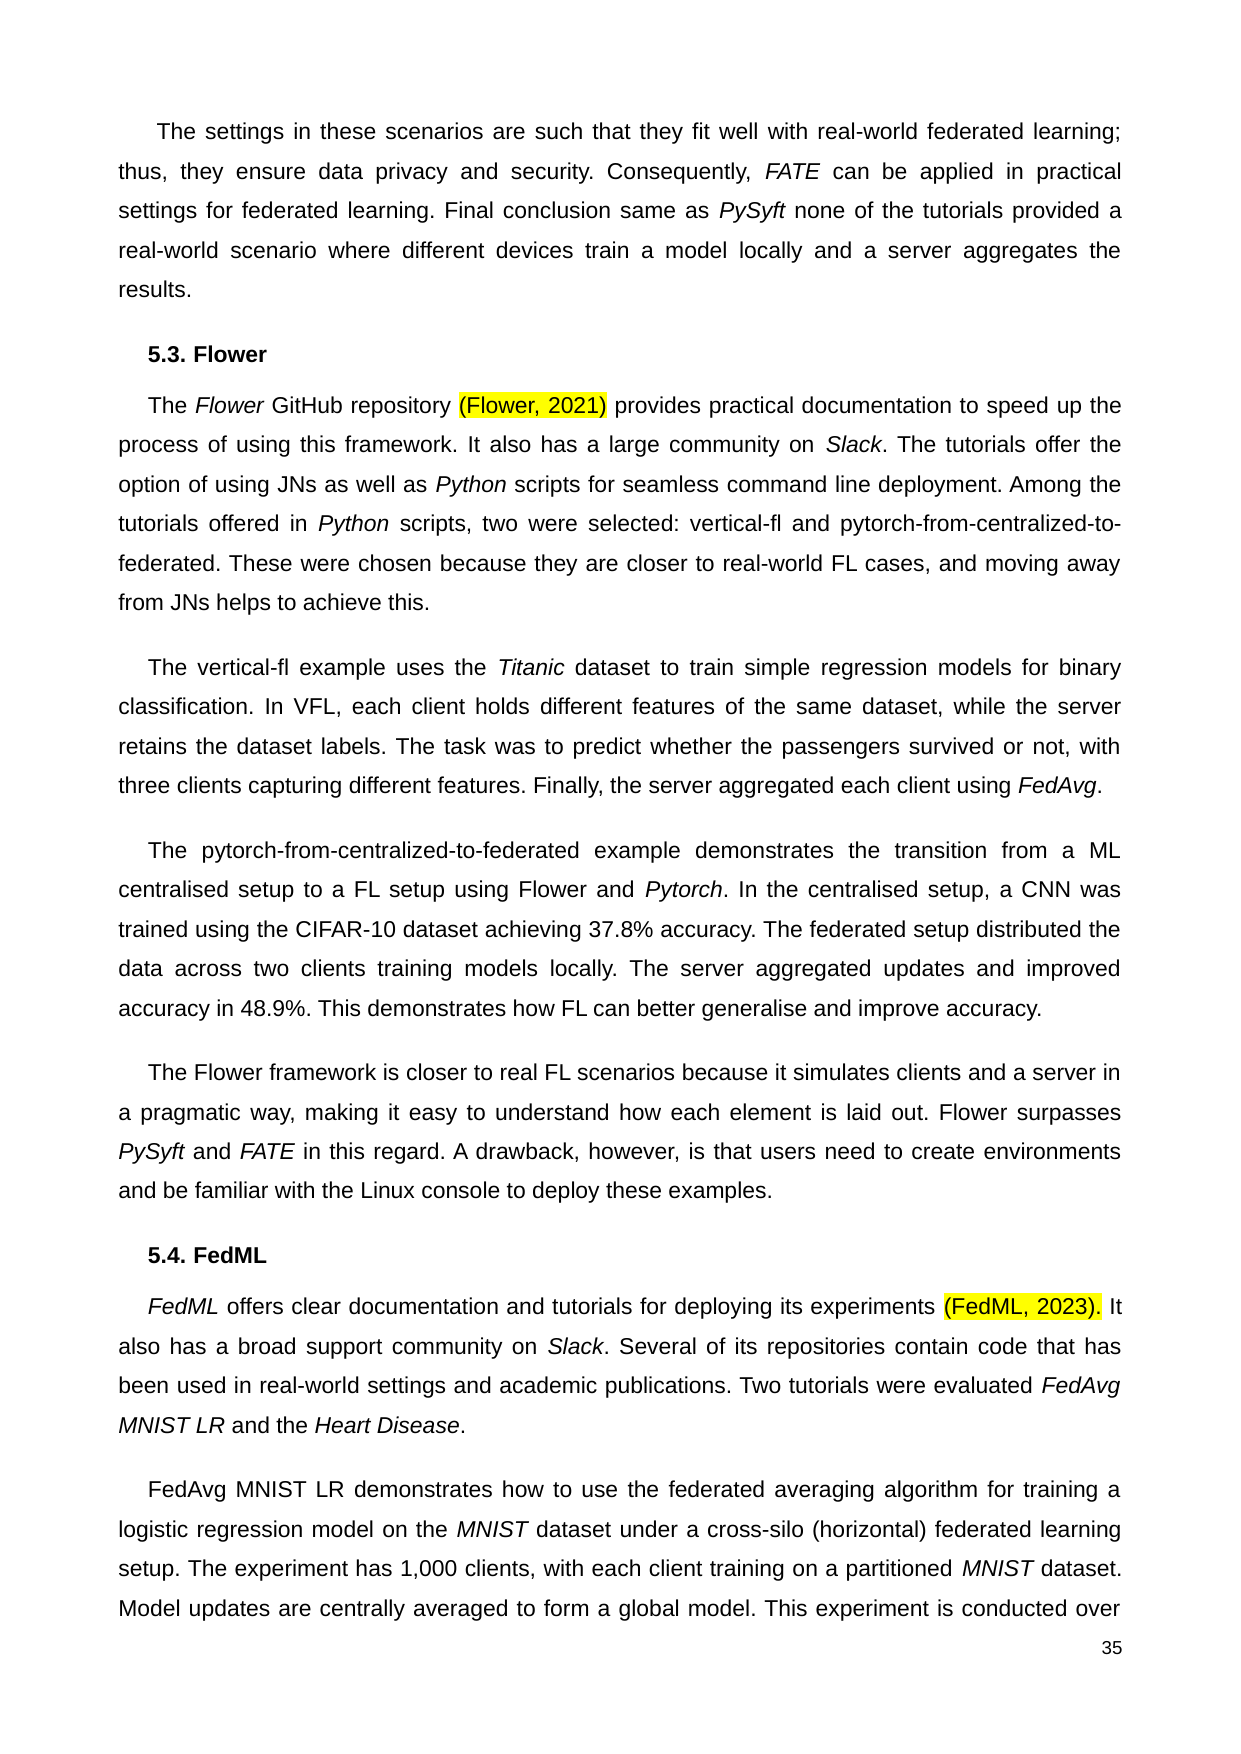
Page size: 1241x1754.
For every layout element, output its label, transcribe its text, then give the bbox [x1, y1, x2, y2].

text The pytorch-from-centralized-to-federated example demonstrates the transition from a ML centralised setup to a FL setup using Flower and Pytorch. In the centralised setup, a CNN was trained using the CIFAR-10 dataset achieving 37.8% accuracy. The federated setup distributed the data across two clients training models locally. The server aggregated updates and improved accuracy in 48.9%. This demonstrates how FL can better generalise and improve accuracy. [118, 837, 1122, 1021]
text The Flower GitHub repository (Flower, 2021) provides practical documentation to speed up the process of using this framework. It also has a large community on Slack. The tutorials offer the option of using JNs as well as Python scripts for seamless command line deployment. Among the tutorials offered in Python scripts, two were selected: vertical-fl and pytorch-from-centralized-to-federated. These were chosen because they are closer to real-world FL cases, and moving away from JNs helps to achieve this. [118, 392, 1122, 616]
text The settings in these scenarios are such that they fit well with real-world federated learning; thus, they ensure data privacy and security. Consequently, FATE can be applied in practical settings for federated learning. Final conclusion same as PySyft none of the tutorials provided a real-world scenario where different devices train a model locally and a server aggregates the results. [118, 118, 1122, 302]
text The Flower framework is closer to real FL scenarios because it simulates clients and a server in a pragmatic way, making it easy to understand how each element is laid out. Flower surpasses PySyft and FATE in this regard. A drawback, however, is that users need to create environments and be familiar with the Linux console to deploy these examples. [118, 1059, 1122, 1204]
text The vertical-fl example uses the Titanic dataset to train simple regression models for binary classification. In VFL, each client holds different features of the same dataset, while the server retains the dataset labels. The task was to predict whether the passengers survived or not, with three clients capturing different features. Finally, the server aggregated each client using FedAvg. [118, 654, 1122, 798]
subtitle 5.4. FedML [148, 1242, 1122, 1268]
text FedML offers clear documentation and tutorials for deploying its experiments (FedML, 2023). It also has a broad support community on Slack. Several of its repositories contain code that has been used in real-world settings and academic publications. Two tutorials were evaluated FedAvg MNIST LR and the Heart Disease. [118, 1293, 1122, 1438]
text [118, 1476, 1122, 1621]
subtitle 5.3. Flower [148, 341, 1122, 367]
